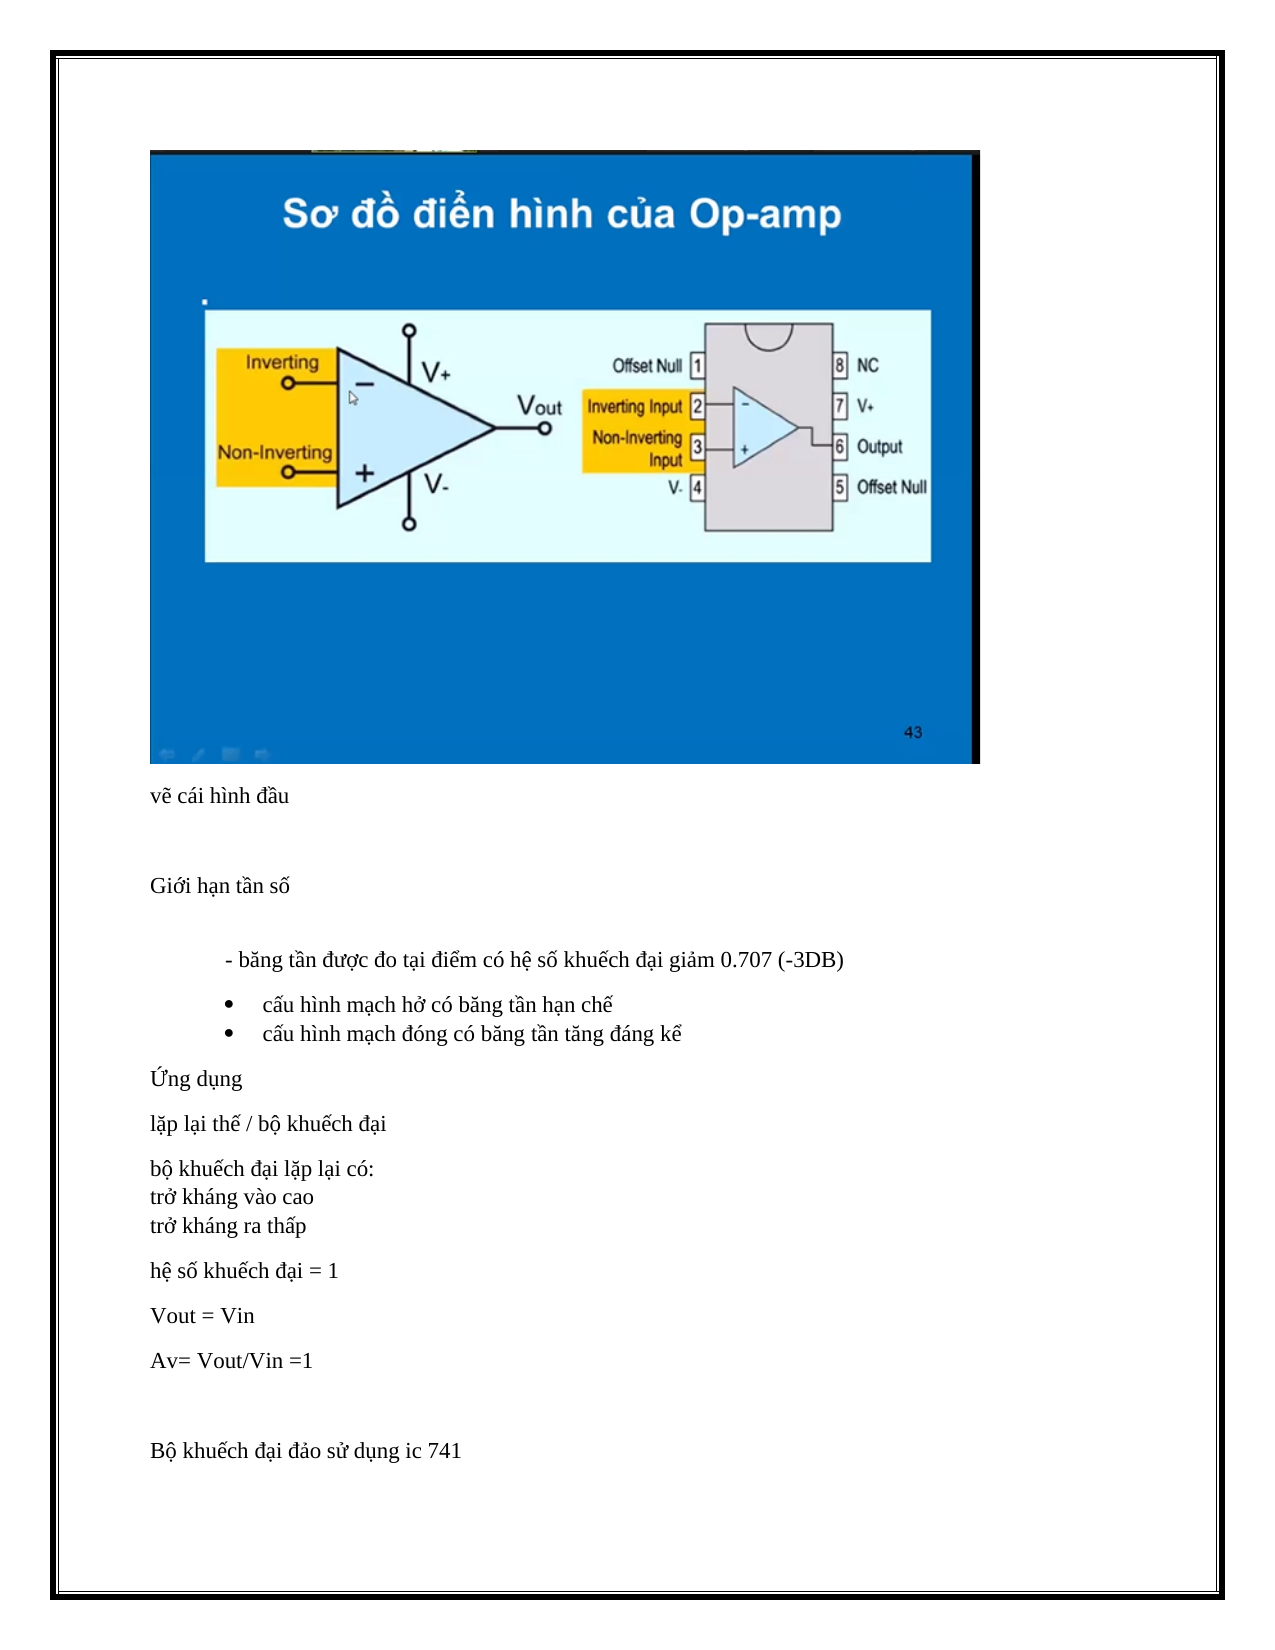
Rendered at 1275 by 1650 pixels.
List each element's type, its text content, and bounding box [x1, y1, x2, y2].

list cấu hình mạch hở có băng tần hạn chế [225, 991, 1125, 1018]
text lặp lại thế / bộ khuếch đại [150, 1110, 1125, 1136]
text Vout = Vin [150, 1302, 1125, 1328]
text Giới hạn tần số [150, 873, 1125, 899]
text bộ khuếch đại lặp lại có: trở kháng vào cao trở kháng ra thấp [150, 1155, 1125, 1238]
list cấu hình mạch đóng có băng tần tăng đáng kể [225, 1020, 1125, 1046]
text vẽ cái hình đầu [150, 782, 1125, 809]
text Bộ khuếch đại đảo sử dụng ic 741 [150, 1437, 1125, 1464]
picture [150, 150, 980, 764]
text - băng tần được đo tại điểm có hệ số khuếch đại giảm 0.707 (-3DB) [150, 918, 1125, 972]
text hệ số khuếch đại = 1 [150, 1257, 1125, 1283]
text Ứng dụng [150, 1065, 1125, 1091]
text Av= Vout/Vin =1 [150, 1347, 1125, 1373]
